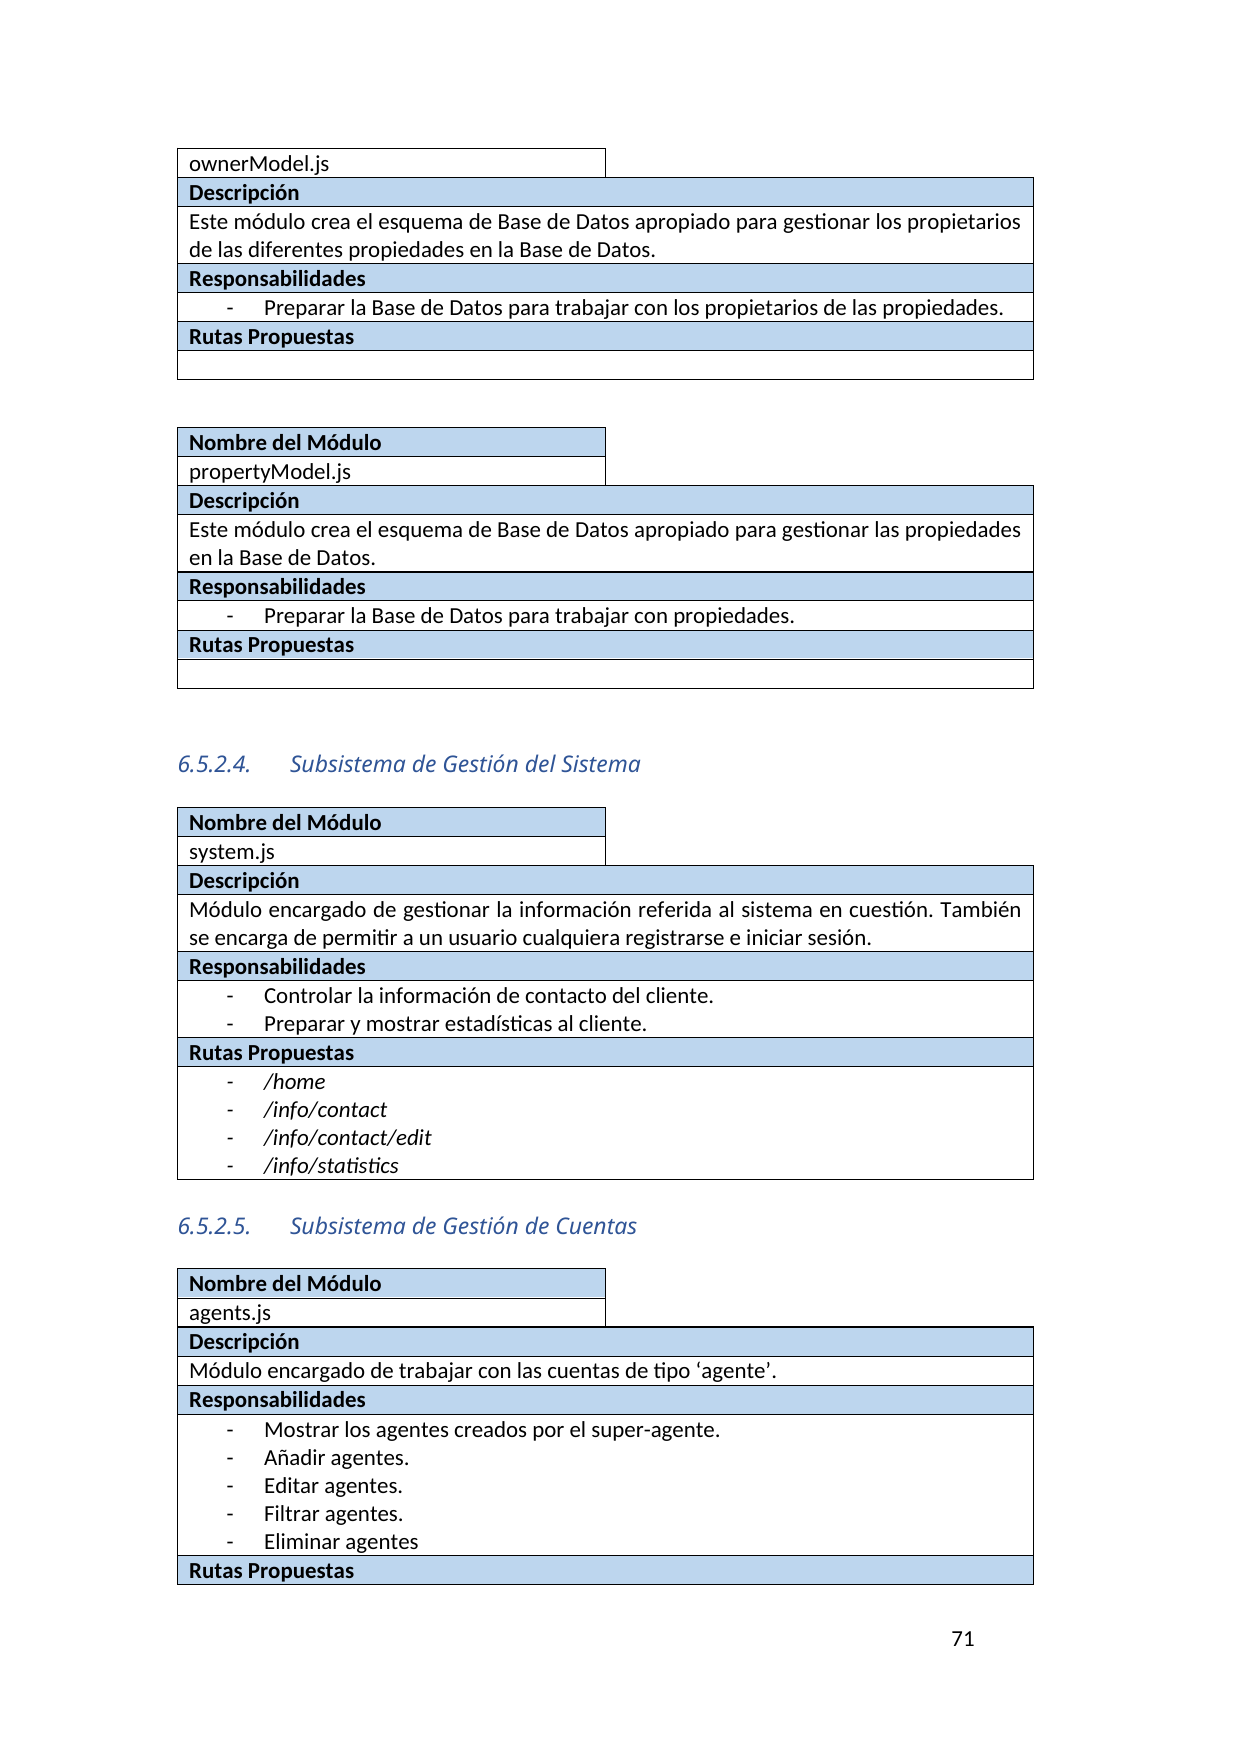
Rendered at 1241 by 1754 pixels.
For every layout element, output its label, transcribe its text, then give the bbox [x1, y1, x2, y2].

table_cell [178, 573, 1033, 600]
subtitle Subsistema de Gestión del Sistema [177, 748, 974, 779]
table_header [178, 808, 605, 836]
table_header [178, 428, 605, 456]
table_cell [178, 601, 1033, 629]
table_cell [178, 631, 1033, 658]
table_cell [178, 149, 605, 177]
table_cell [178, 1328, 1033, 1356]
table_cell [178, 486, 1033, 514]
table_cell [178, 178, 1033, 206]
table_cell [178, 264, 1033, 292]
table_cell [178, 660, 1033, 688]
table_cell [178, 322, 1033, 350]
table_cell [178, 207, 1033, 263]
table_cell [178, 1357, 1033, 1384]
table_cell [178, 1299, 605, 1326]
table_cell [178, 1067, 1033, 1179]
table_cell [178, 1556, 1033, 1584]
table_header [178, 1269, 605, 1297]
subtitle Subsistema de Gestión de Cuentas [177, 1209, 974, 1241]
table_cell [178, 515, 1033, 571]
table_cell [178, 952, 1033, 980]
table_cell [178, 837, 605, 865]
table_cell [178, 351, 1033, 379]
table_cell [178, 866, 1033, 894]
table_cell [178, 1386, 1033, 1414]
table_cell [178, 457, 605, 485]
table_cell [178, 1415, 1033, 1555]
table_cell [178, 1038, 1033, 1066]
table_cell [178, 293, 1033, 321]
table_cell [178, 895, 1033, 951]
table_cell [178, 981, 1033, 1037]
